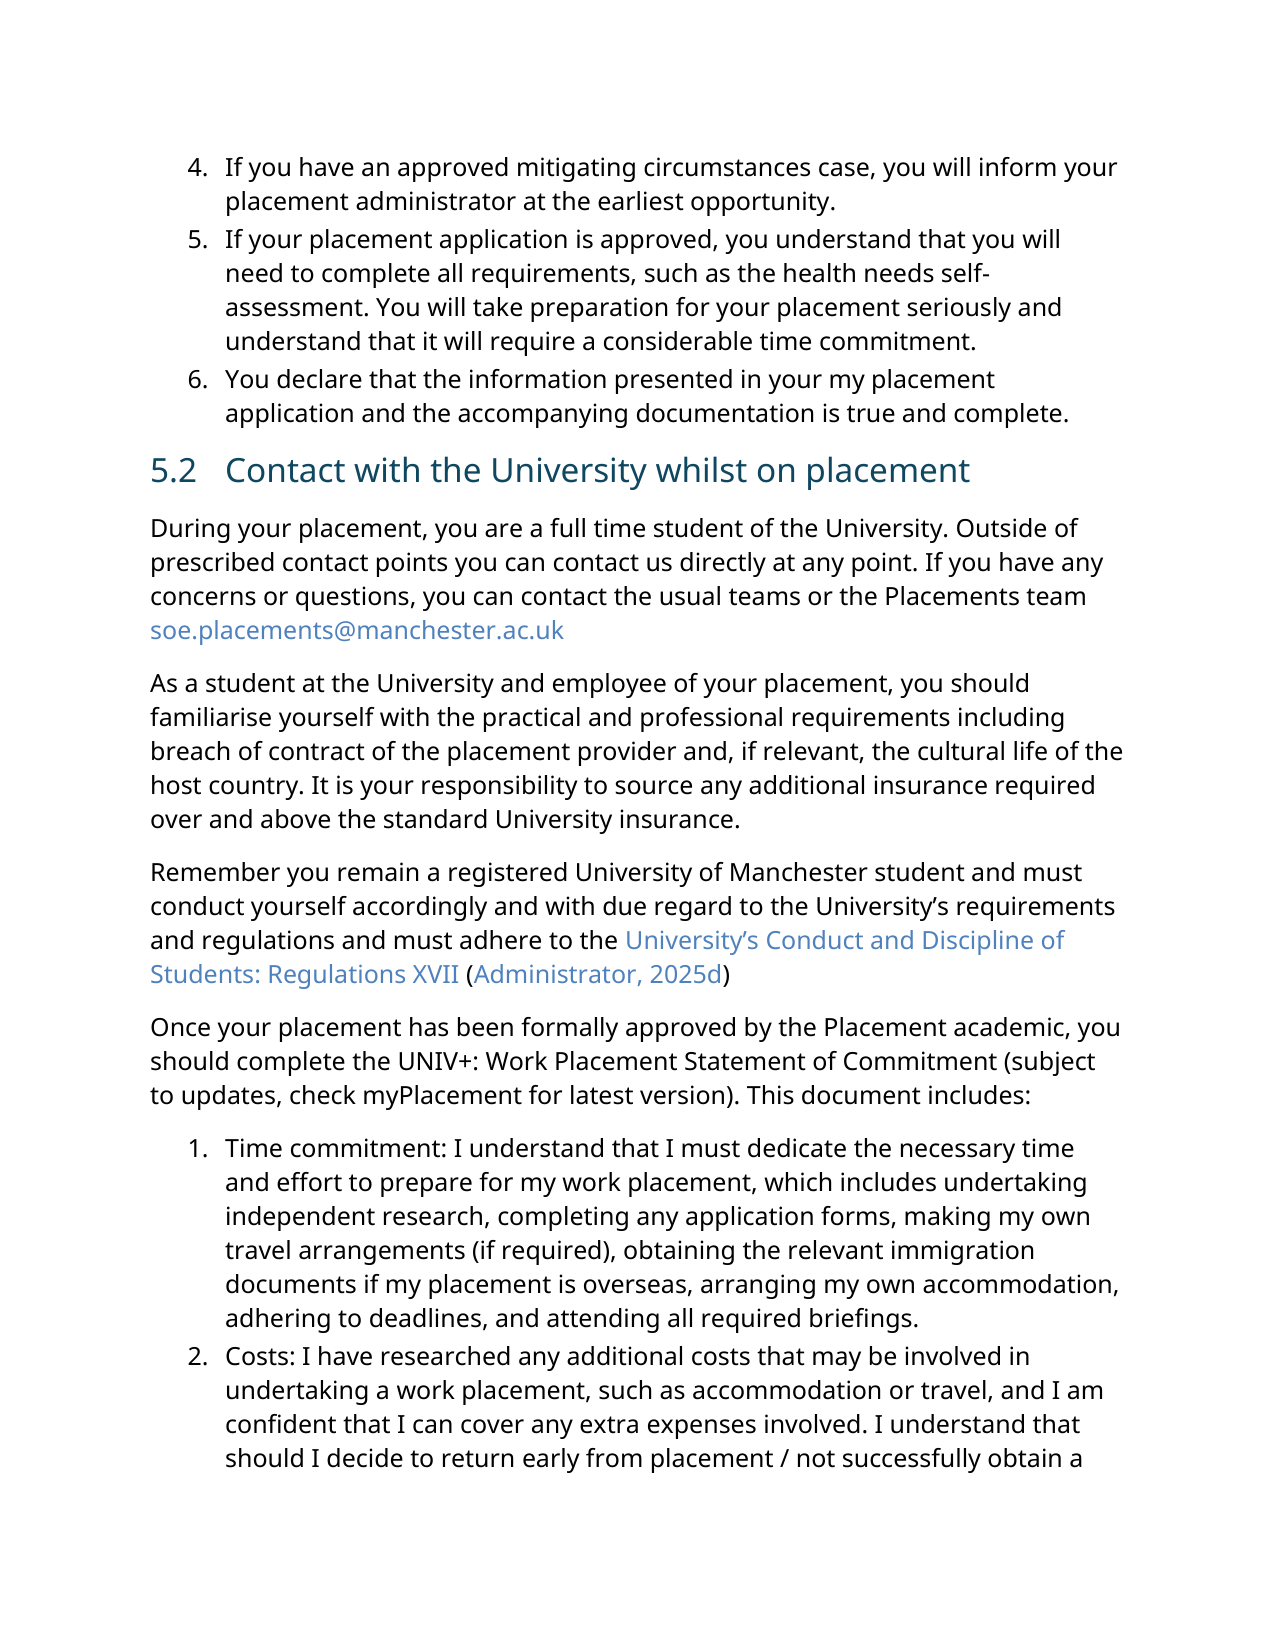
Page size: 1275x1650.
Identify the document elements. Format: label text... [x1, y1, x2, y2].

text During your placement, you are a full time student of the University. Outside of prescribed contact points you can contact us directly at any point. If you have any concerns or questions, you can contact the usual teams or the Placements team soe.placements@manchester.ac.uk [150, 511, 1125, 647]
list Time commitment: I understand that I must dedicate the necessary time and effort to prepare for my work placement, which includes undertaking independent research, completing any application forms, making my own travel arrangements (if required), obtaining the relevant immigration documents if my placement is overseas, arranging my own accommodation, adhering to deadlines, and attending all required briefings. [187, 1131, 1125, 1335]
list You declare that the information presented in your my placement application and the accompanying documentation is true and complete. [187, 362, 1125, 430]
text As a student at the University and employee of your placement, you should familiarise yourself with the practical and professional requirements including breach of contract of the placement provider and, if relevant, the cultural life of the host country. It is your responsibility to source any additional insurance required over and above the standard University insurance. [150, 666, 1125, 836]
list If you have an approved mitigating circumstances case, you will inform your placement administrator at the earliest opportunity. [187, 150, 1125, 218]
text Remember you remain a registered University of Manchester student and must conduct yourself accordingly and with due regard to the University’s requirements and regulations and must adhere to the University’s Conduct and Discipline of Students: Regulations XVII (Administrator, 2025d) [150, 855, 1125, 991]
list If your placement application is approved, you understand that you will need to complete all requirements, such as the health needs self-assessment. You will take preparation for your placement seriously and understand that it will require a considerable time commitment. [187, 222, 1125, 358]
subtitle 5.2 Contact with the University whilst on placement [150, 447, 1125, 492]
text Once your placement has been formally approved by the Placement academic, you should complete the UNIV+: Work Placement Statement of Commitment (subject to updates, check myPlacement for latest version). This document includes: [150, 1010, 1125, 1112]
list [187, 1339, 1125, 1475]
